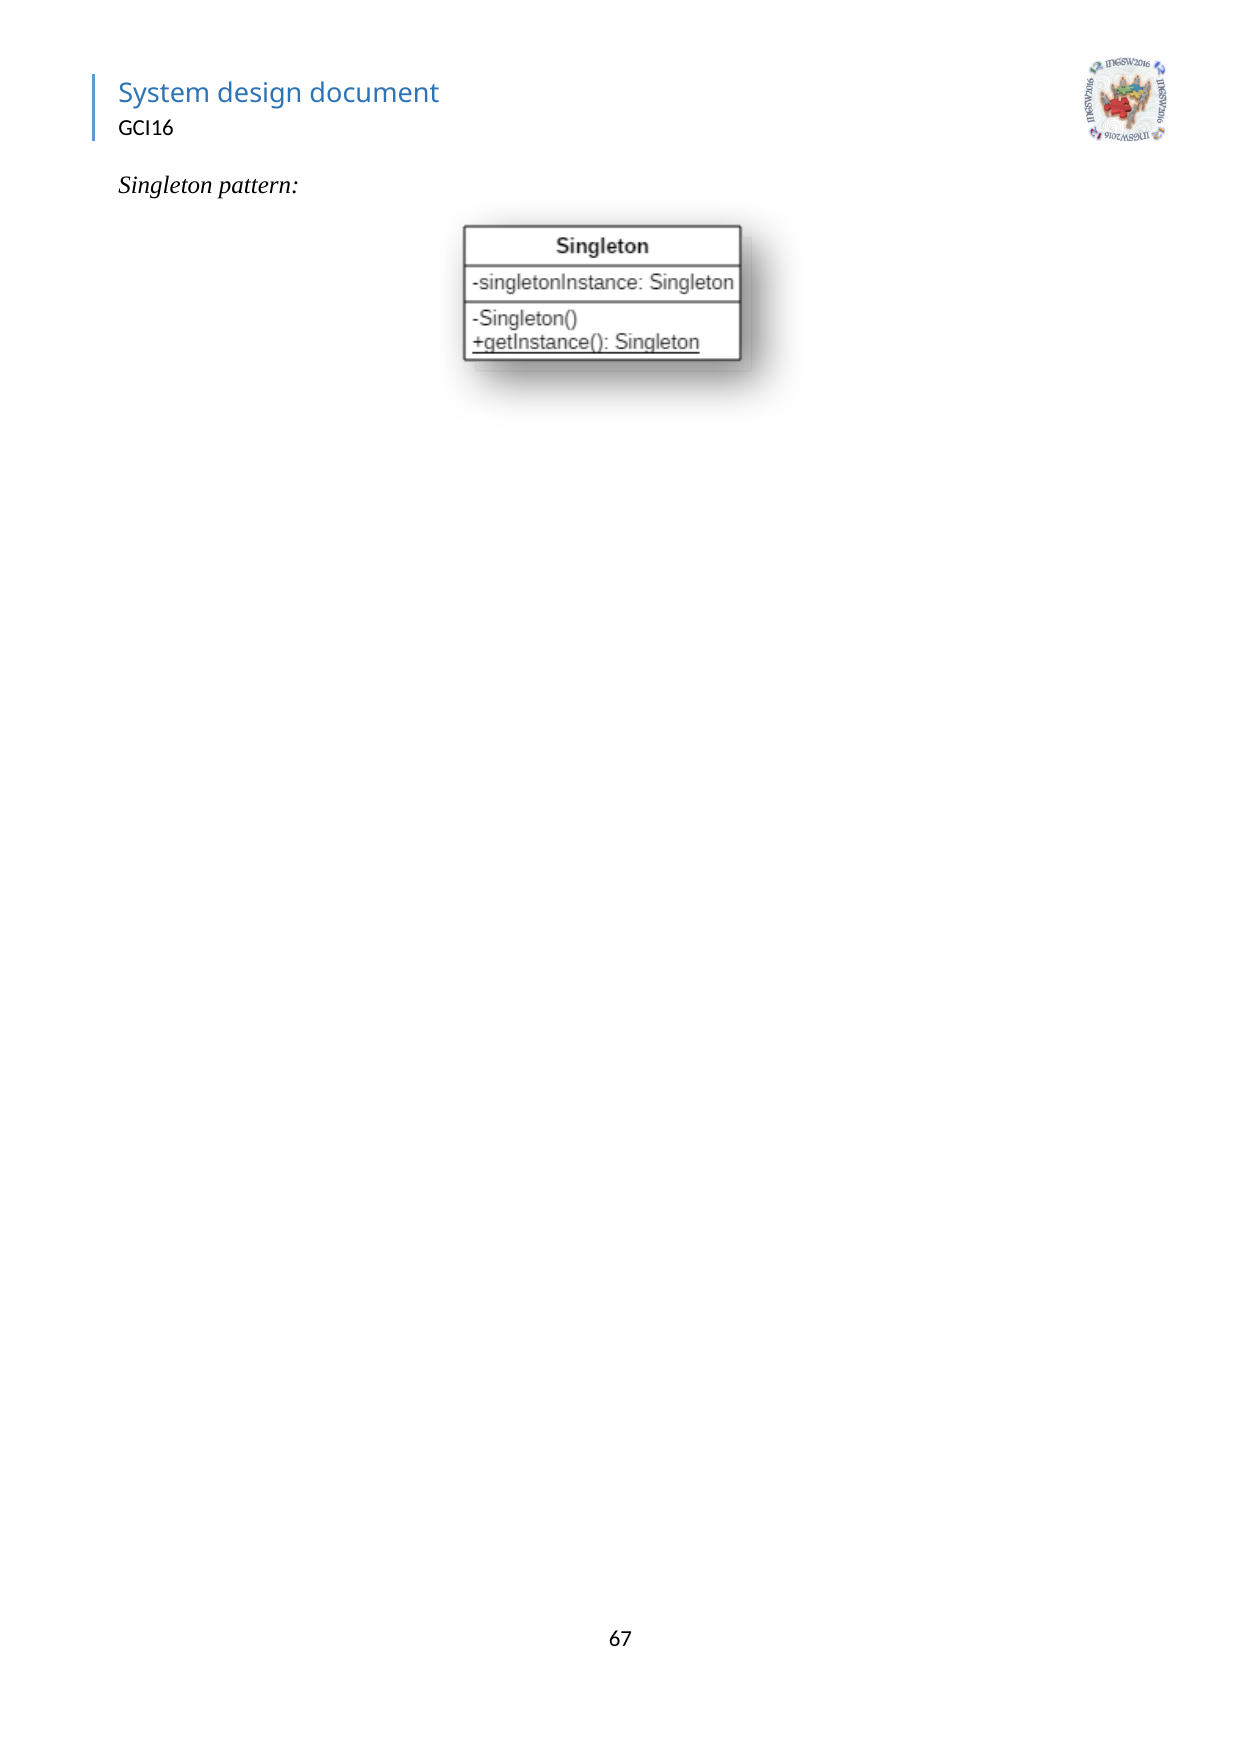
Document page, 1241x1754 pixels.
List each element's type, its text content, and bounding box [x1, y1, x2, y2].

picture [1076, 55, 1171, 149]
picture [449, 211, 802, 423]
text Singleton pattern: [118, 171, 1122, 199]
